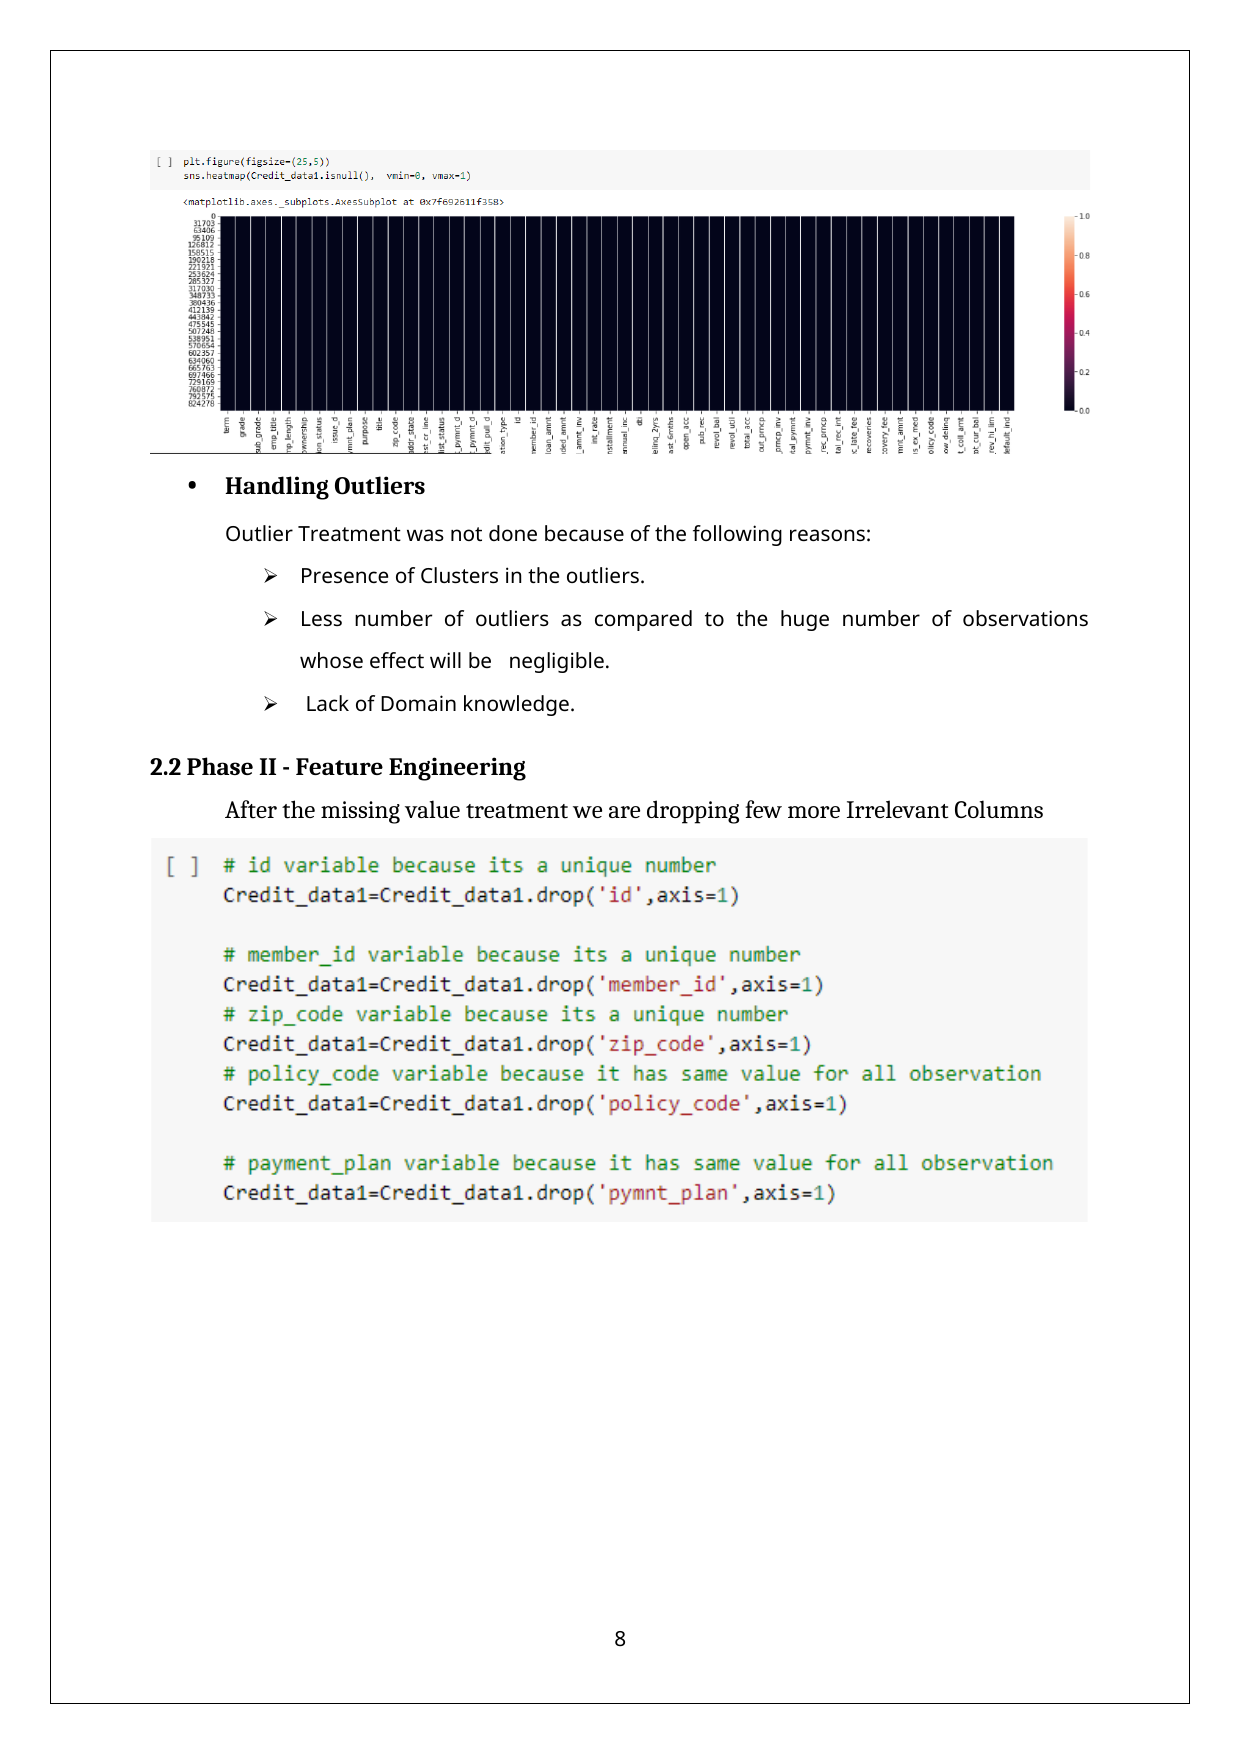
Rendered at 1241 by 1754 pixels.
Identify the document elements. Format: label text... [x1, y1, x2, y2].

list Handling Outliers [187, 468, 1090, 502]
list After the missing value treatment we are dropping few more Irrelevant Columns [225, 796, 1090, 824]
subtitle 2.2 Phase II - Feature Engineering [150, 752, 1090, 781]
list Lack of Domain knowledge. [262, 689, 1090, 717]
picture [150, 150, 1091, 454]
list Presence of Clusters in the outliers. [262, 561, 1090, 590]
list Less number of outliers as compared to the huge number of observations whose effect will be negligible. [262, 604, 1090, 675]
picture [150, 838, 1088, 1222]
list Outlier Treatment was not done because of the following reasons: [225, 519, 1090, 547]
